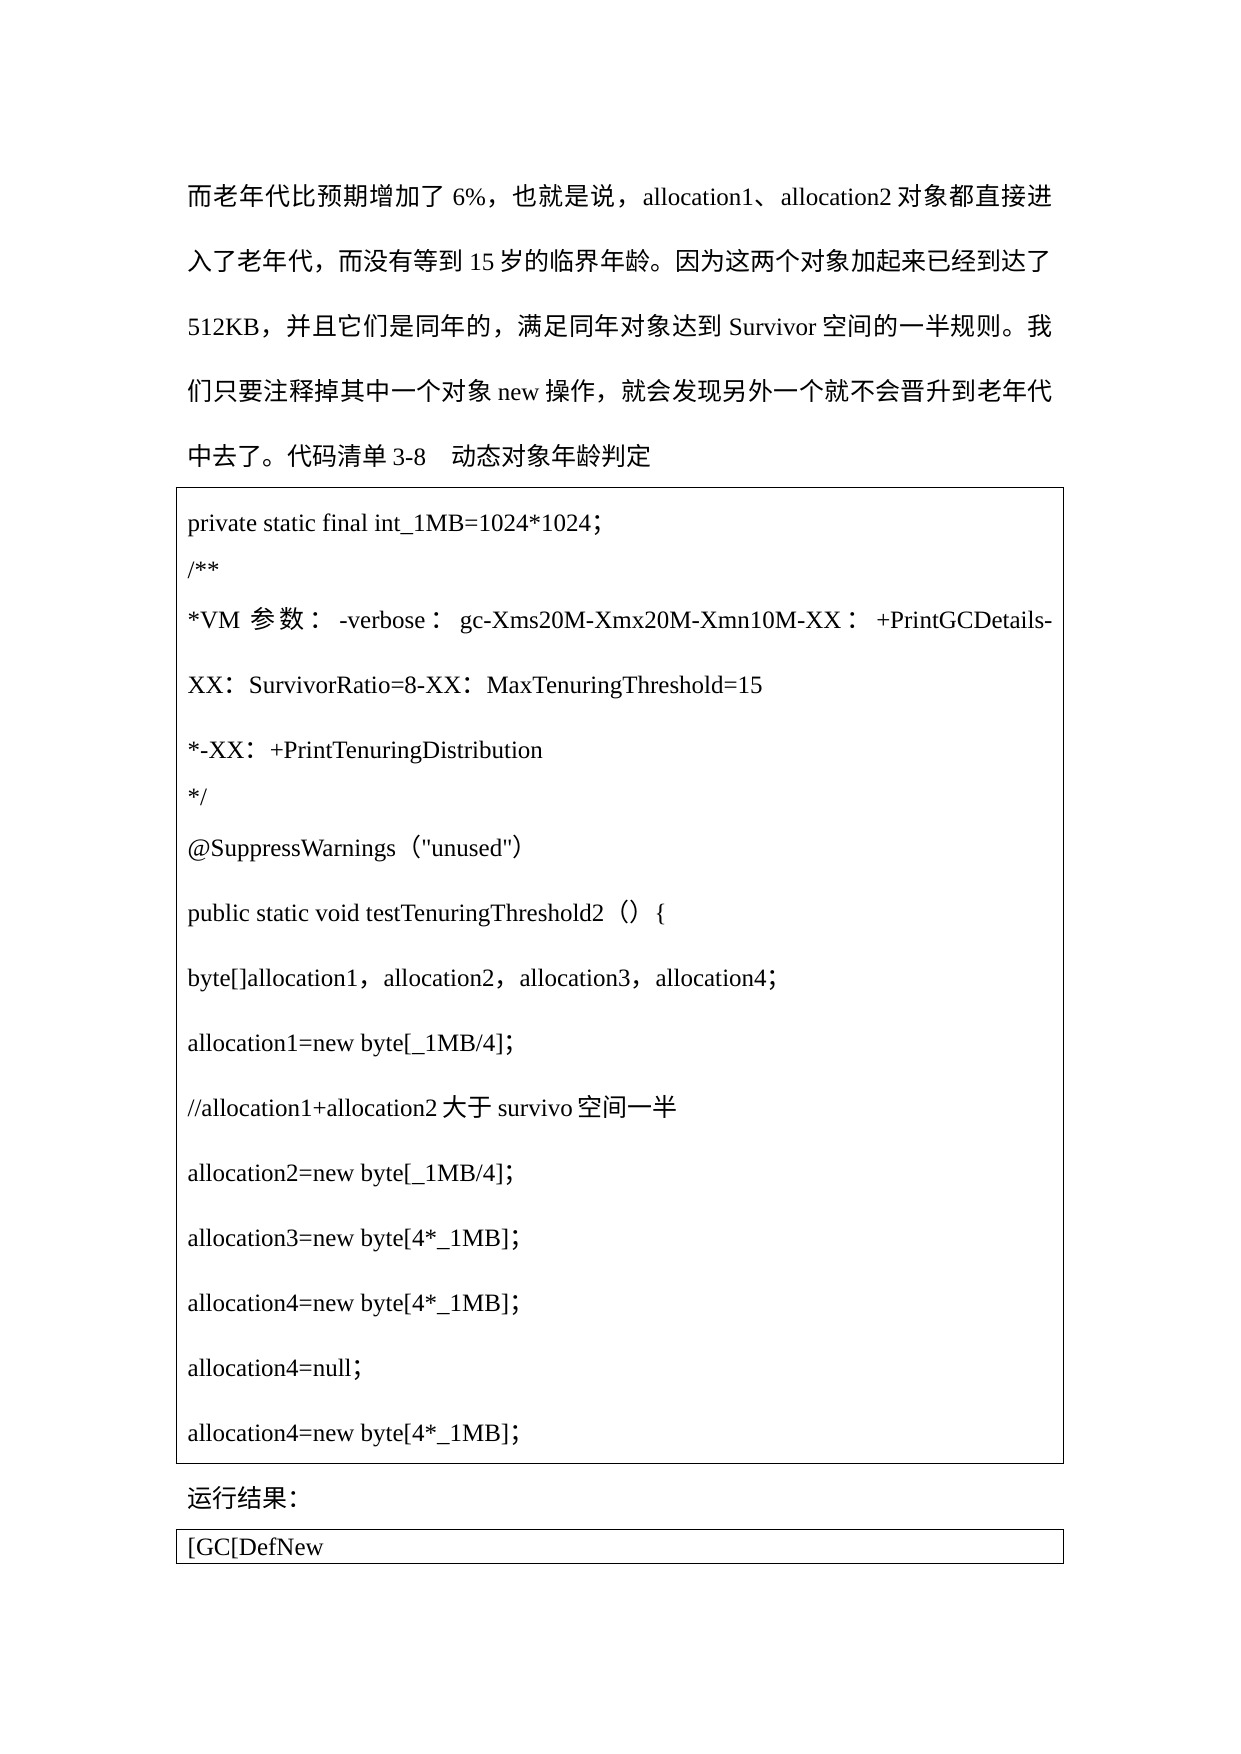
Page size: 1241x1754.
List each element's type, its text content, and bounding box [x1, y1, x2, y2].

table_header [177, 1530, 1063, 1563]
table_header private static final int_1MB=1024*1024； /** *VM参数：-verbose：gc-Xms20M-Xmx20M-Xmn10M-XX：+PrintGCDetails-XX：SurvivorRatio=8-XX：MaxTenuringThreshold=15 *-XX：+PrintTenuringDistribution */ @SuppressWarnings（"unused"） public static void testTenuringThreshold2（）{ byte[]allocation1，allocation2，allocation3，allocation4； allocation1=new byte[_1MB/4]； //allocation1+allocation2大于survivo空间一半 allocation2=new byte[_1MB/4]； allocation3=new byte[4*_1MB]； allocation4=new byte[4*_1MB]； allocation4=null； allocation4=new byte[4*_1MB]； [177, 488, 1063, 1463]
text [187, 162, 1053, 487]
text 运行结果： [187, 1464, 1053, 1529]
